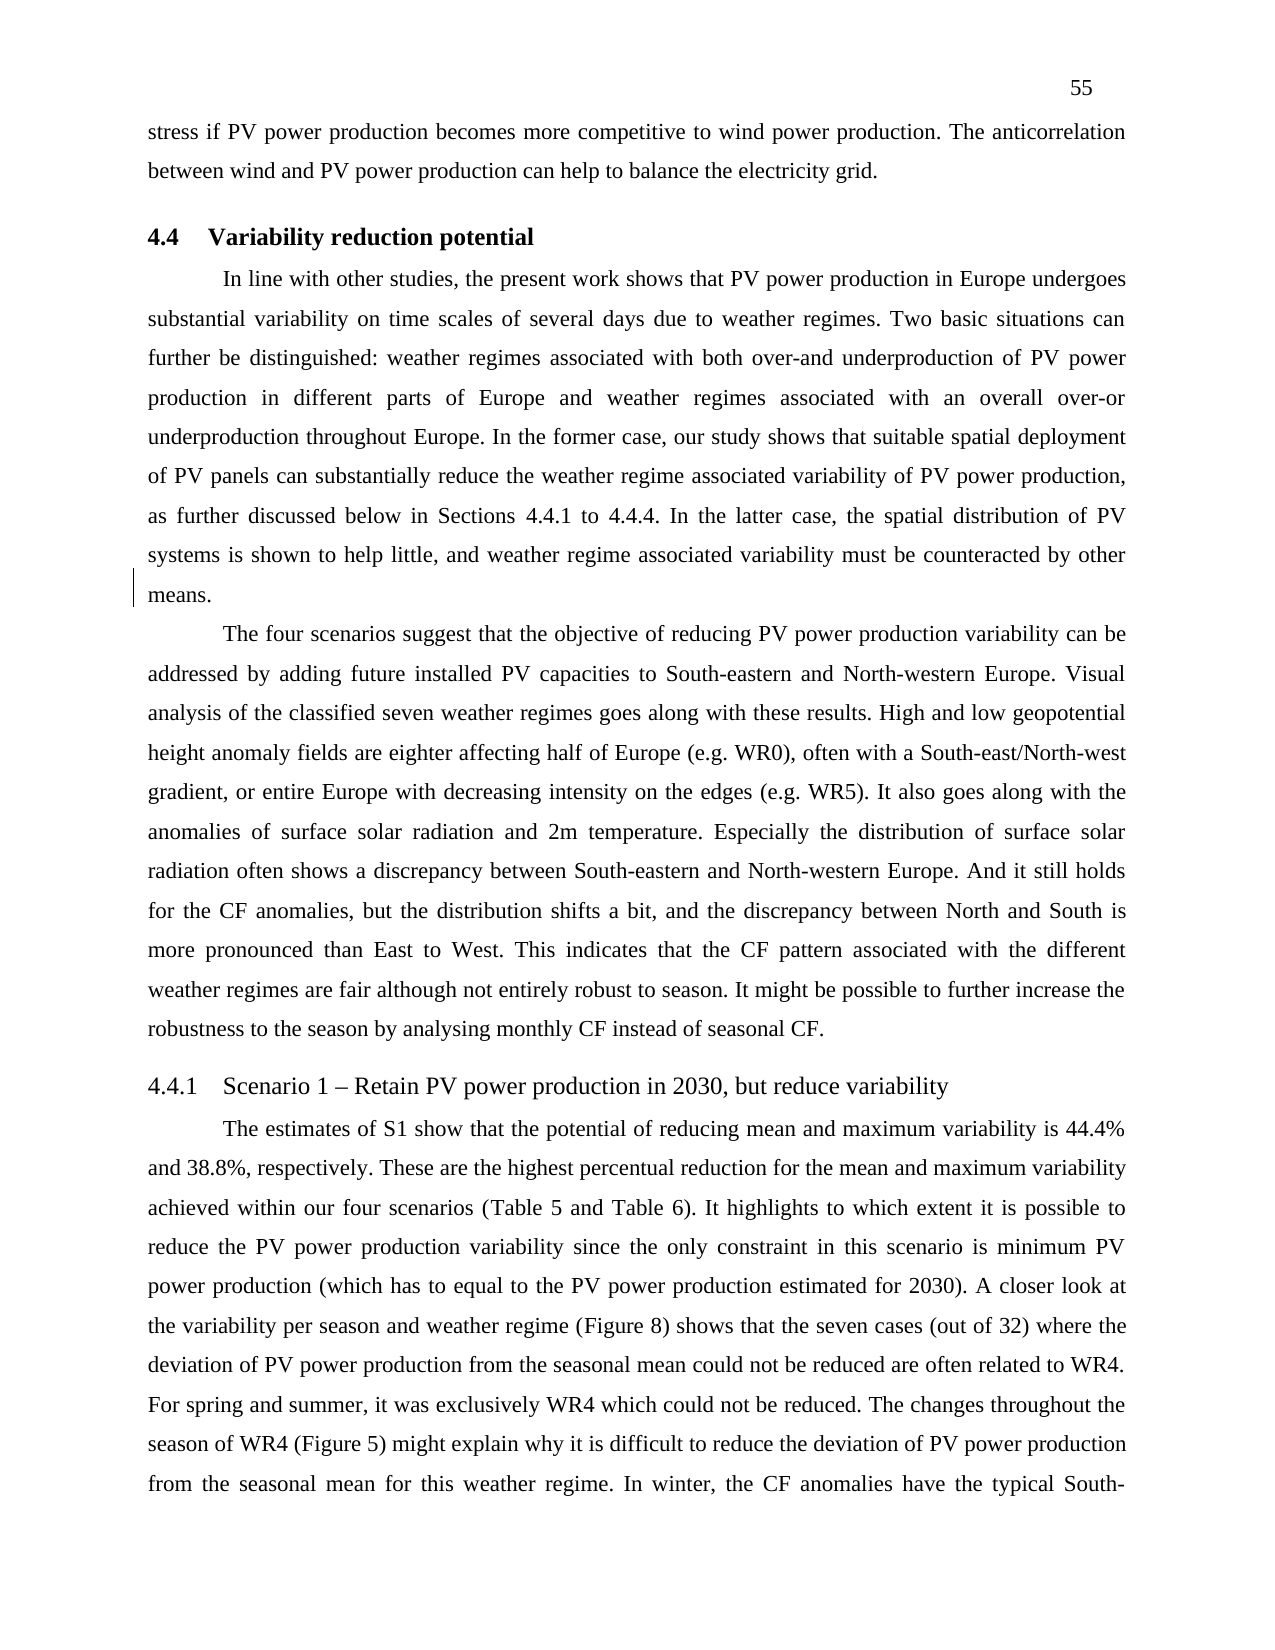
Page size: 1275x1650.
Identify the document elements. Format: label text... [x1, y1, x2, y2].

text In line with other studies, the present work shows that PV power production in Europe undergoes substantial variability on time scales of several days due to weather regimes. Two basic situations can further be distinguished: weather regimes associated with both over-and underproduction of PV power production in different parts of Europe and weather regimes associated with an overall over-or underproduction throughout Europe. In the former case, our study shows that suitable spatial deployment of PV panels can substantially reduce the weather regime associated variability of PV power production, as further discussed below in Sections 4.4.1 to 4.4.4. In the latter case, the spatial distribution of PV systems is shown to help little, and weather regime associated variability must be counteracted by other means. [148, 265, 1127, 607]
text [148, 1114, 1127, 1496]
subtitle Scenario 1 – Retain PV power production in 2030, but reduce variability [148, 1071, 1127, 1100]
text The four scenarios suggest that the objective of reducing PV power production variability can be addressed by adding future installed PV capacities to South-eastern and North-western Europe. Visual analysis of the classified seven weather regimes goes along with these results. High and low geopotential height anomaly fields are eighter affecting half of Europe (e.g. WR0), often with a South-east/North-west gradient, or entire Europe with decreasing intensity on the edges (e.g. WR5). It also goes along with the anomalies of surface solar radiation and 2m temperature. Especially the distribution of surface solar radiation often shows a discrepancy between South-eastern and North-western Europe. And it still holds for the CF anomalies, but the distribution shifts a bit, and the discrepancy between North and South is more pronounced than East to West. This indicates that the CF pattern associated with the different weather regimes are fair although not entirely robust to season. It might be possible to further increase the robustness to the season by analysing monthly CF instead of seasonal CF. [148, 621, 1127, 1042]
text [148, 118, 1127, 184]
subtitle Variability reduction potential [147, 222, 1127, 251]
